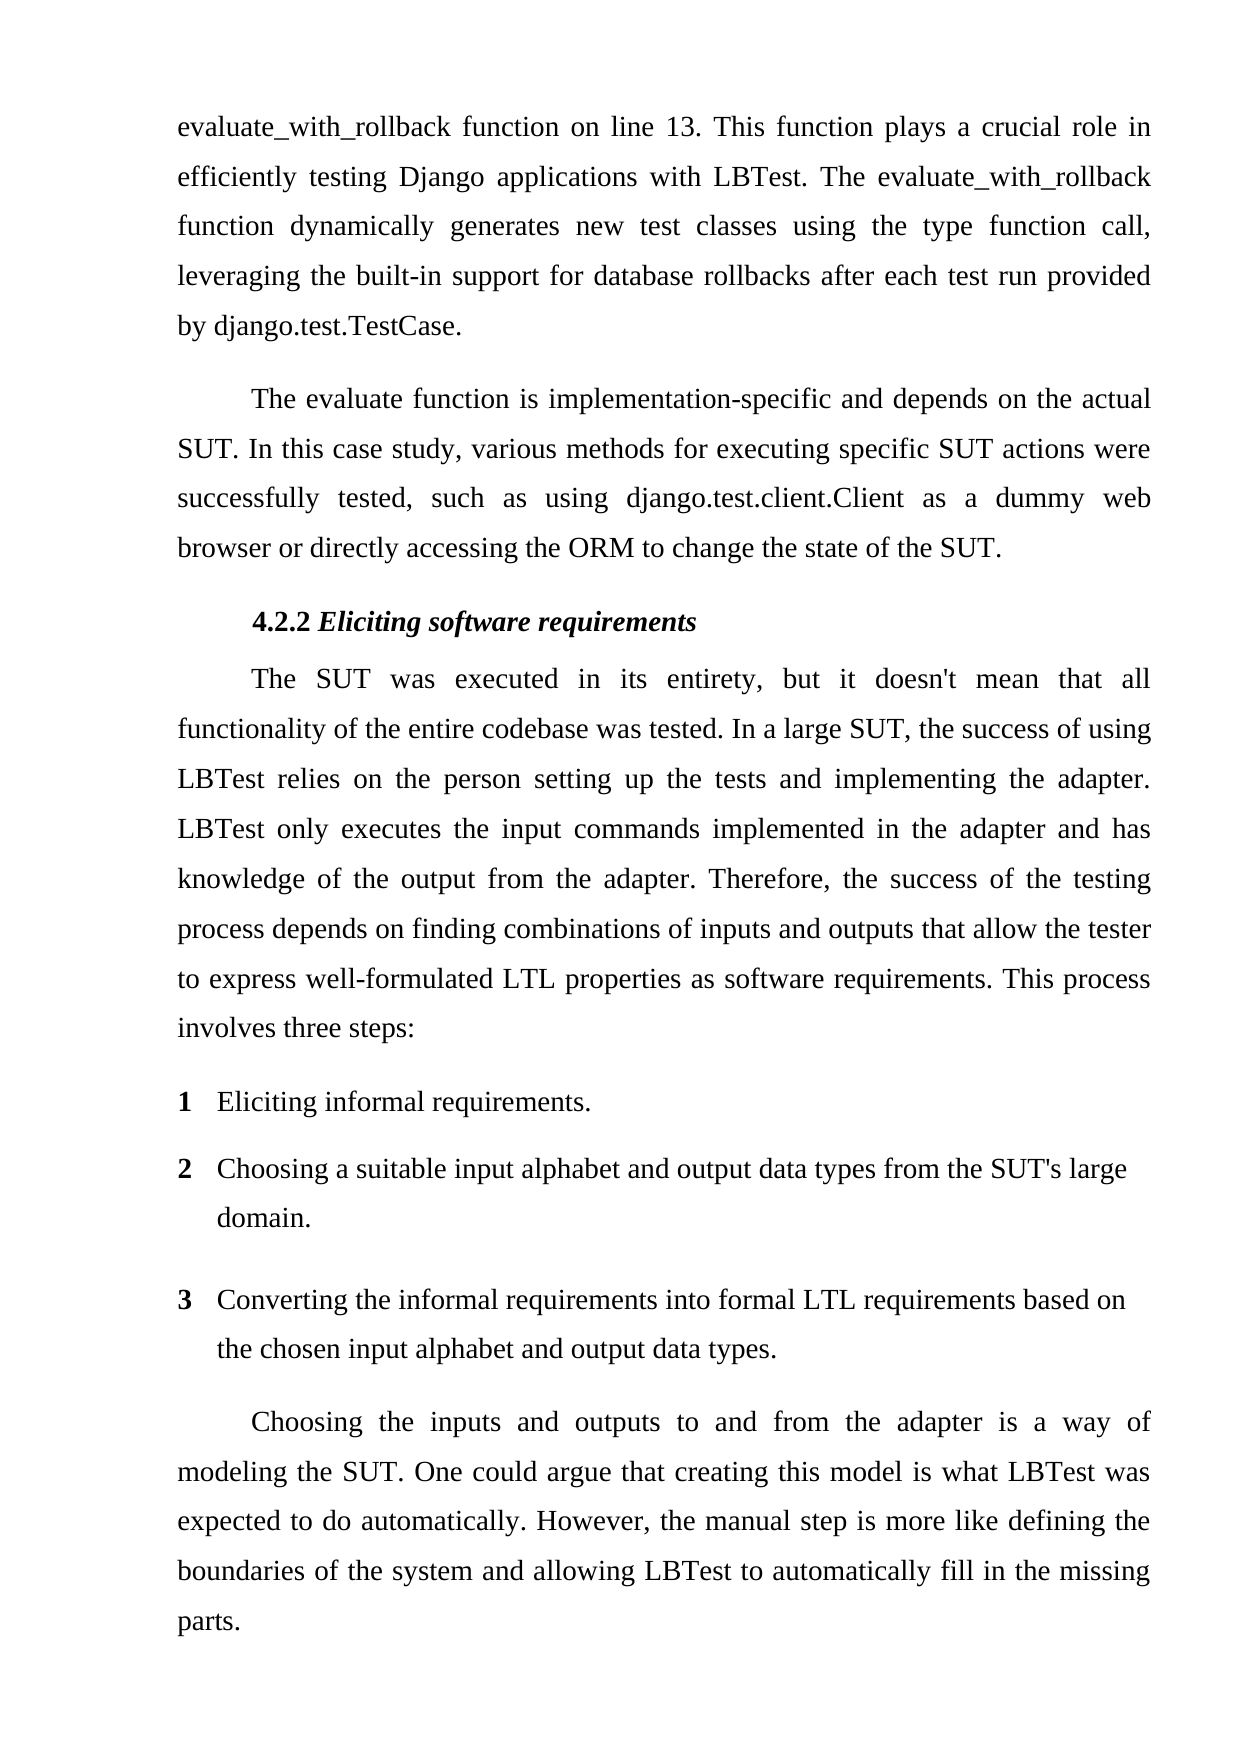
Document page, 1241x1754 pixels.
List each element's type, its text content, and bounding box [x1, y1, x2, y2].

text The SUT was executed in its entirety, but it doesn't mean that all functionality of the entire codebase was tested. In a large SUT, the success of using LBTest relies on the person setting up the tests and implementing the adapter. LBTest only executes the input commands implemented in the adapter and has knowledge of the output from the adapter. Therefore, the success of the testing process depends on finding combinations of inputs and outputs that allow the tester to express well-formulated LTL properties as software requirements. This process involves three steps: [177, 661, 1152, 1044]
text Choosing the inputs and outputs to and from the adapter is a way of modeling the SUT. One could argue that creating this model is what LBTest was expected to do automatically. However, the manual step is more like defining the boundaries of the system and allowing LBTest to automatically fill in the missing parts. [177, 1404, 1152, 1636]
list Choosing a suitable input alphabet and output data types from the SUT's large domain. [177, 1152, 1150, 1234]
text 4.2.2 Eliciting software requirements [252, 604, 1152, 637]
text evaluate_with_rollback function on line 13. This function plays a crucial role in efficiently testing Django applications with LBTest. The evaluate_with_rollback function dynamically generates new test classes using the type function call, leveraging the built-in support for database rollbacks after each test run provided by django.test.TestCase. [177, 109, 1152, 341]
text The evaluate function is implementation-specific and depends on the actual SUT. In this case study, various methods for executing specific SUT actions were successfully tested, such as using django.test.client.Client as a dummy web browser or directly accessing the ORM to change the state of the SUT. [177, 381, 1152, 564]
list Eliciting informal requirements. [177, 1084, 1152, 1118]
list Converting the informal requirements into formal LTL requirements based on the chosen input alphabet and output data types. [177, 1282, 1150, 1365]
